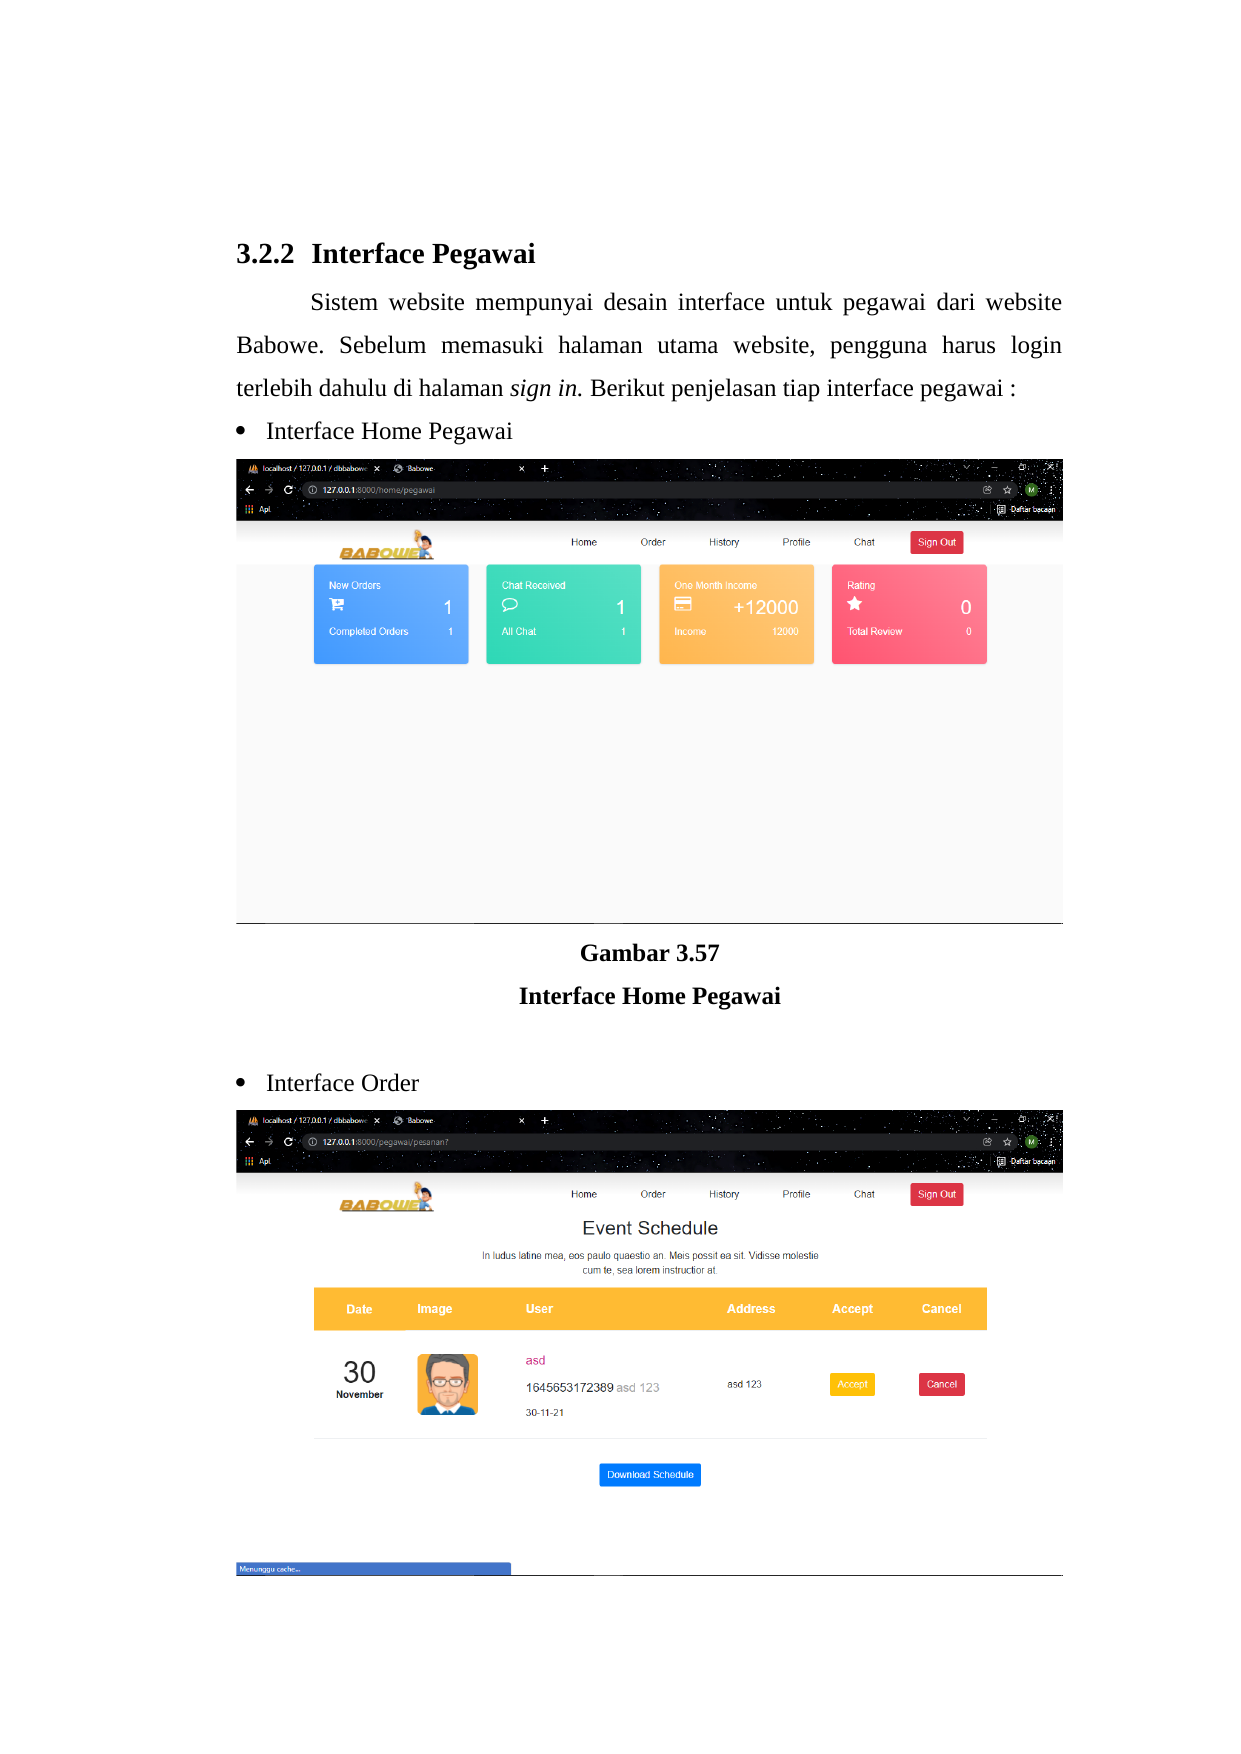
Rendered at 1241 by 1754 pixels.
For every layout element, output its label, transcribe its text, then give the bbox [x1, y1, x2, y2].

subtitle Interface Pegawai [236, 236, 1063, 270]
picture [236, 459, 1063, 924]
text Sistem website mempunyai desain interface untuk pegawai dari website Babowe. Sebelum memasuki halaman utama website, pengguna harus login terlebih dahulu di halaman sign in. Berikut penjelasan tiap interface pegawai : [236, 287, 1063, 402]
text Interface Home Pegawai [236, 981, 1063, 1010]
list Interface Order [236, 1068, 1063, 1096]
text Gambar 3.57 [236, 938, 1063, 967]
picture [236, 1110, 1063, 1576]
list Interface Home Pegawai [236, 416, 1063, 445]
